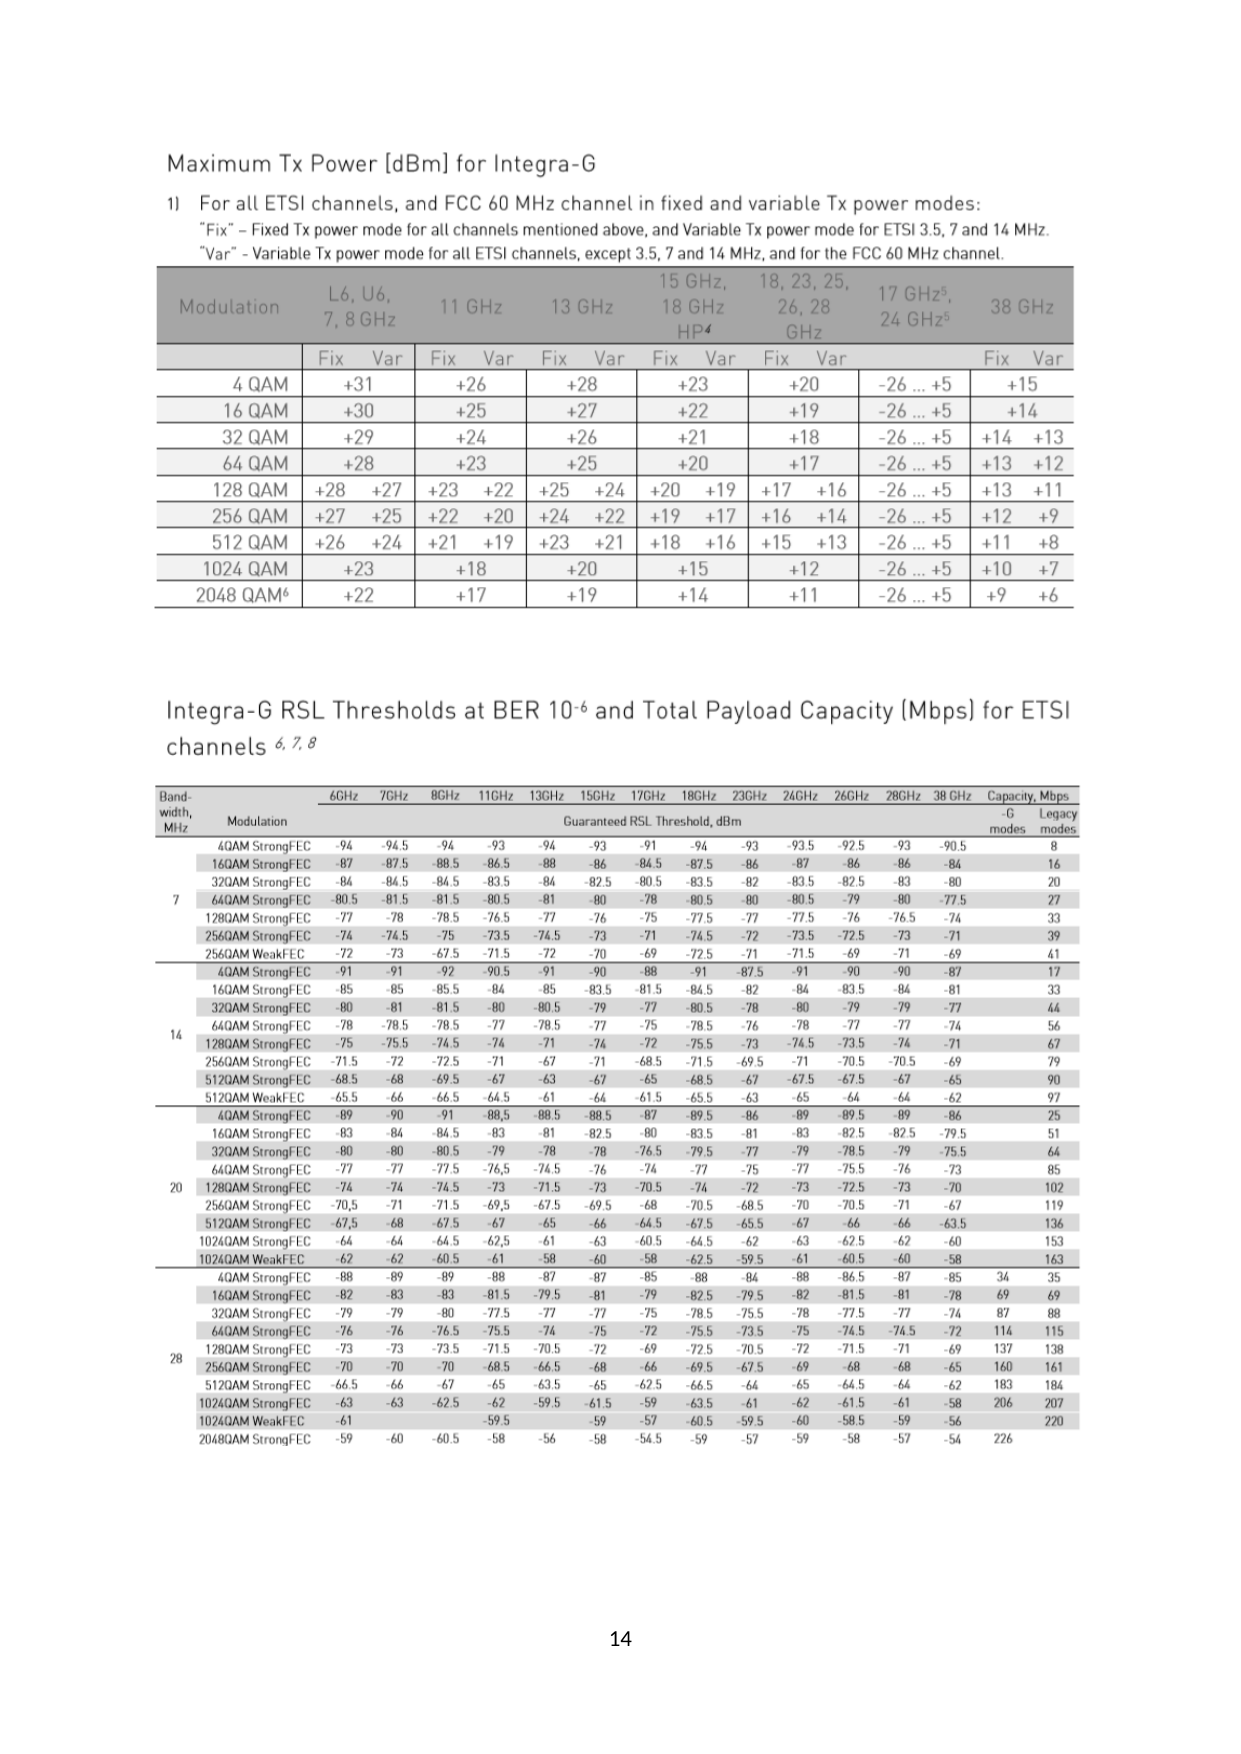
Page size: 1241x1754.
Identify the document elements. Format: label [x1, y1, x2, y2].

picture [147, 689, 1092, 764]
picture [147, 147, 1092, 624]
picture [147, 782, 1092, 1446]
